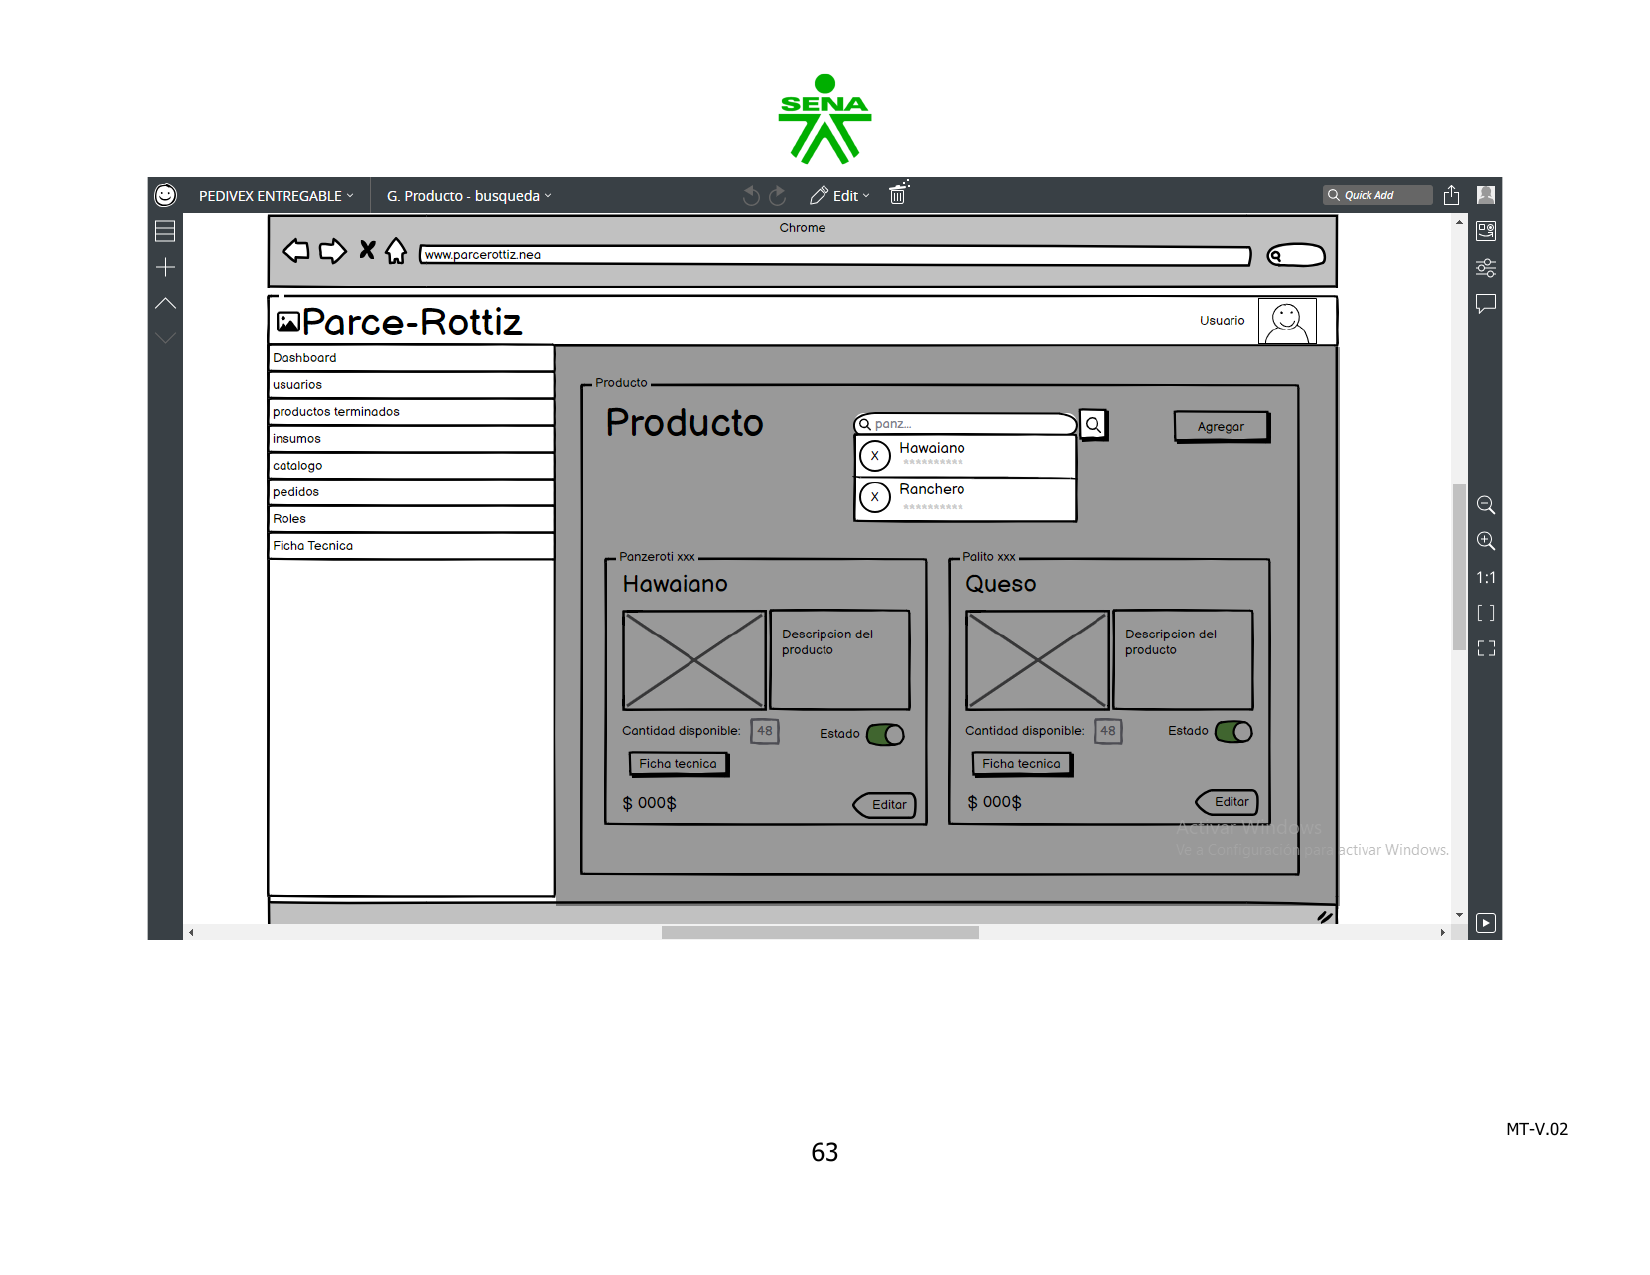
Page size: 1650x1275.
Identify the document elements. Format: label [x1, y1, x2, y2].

picture [778, 73, 872, 165]
picture [147, 177, 1503, 940]
